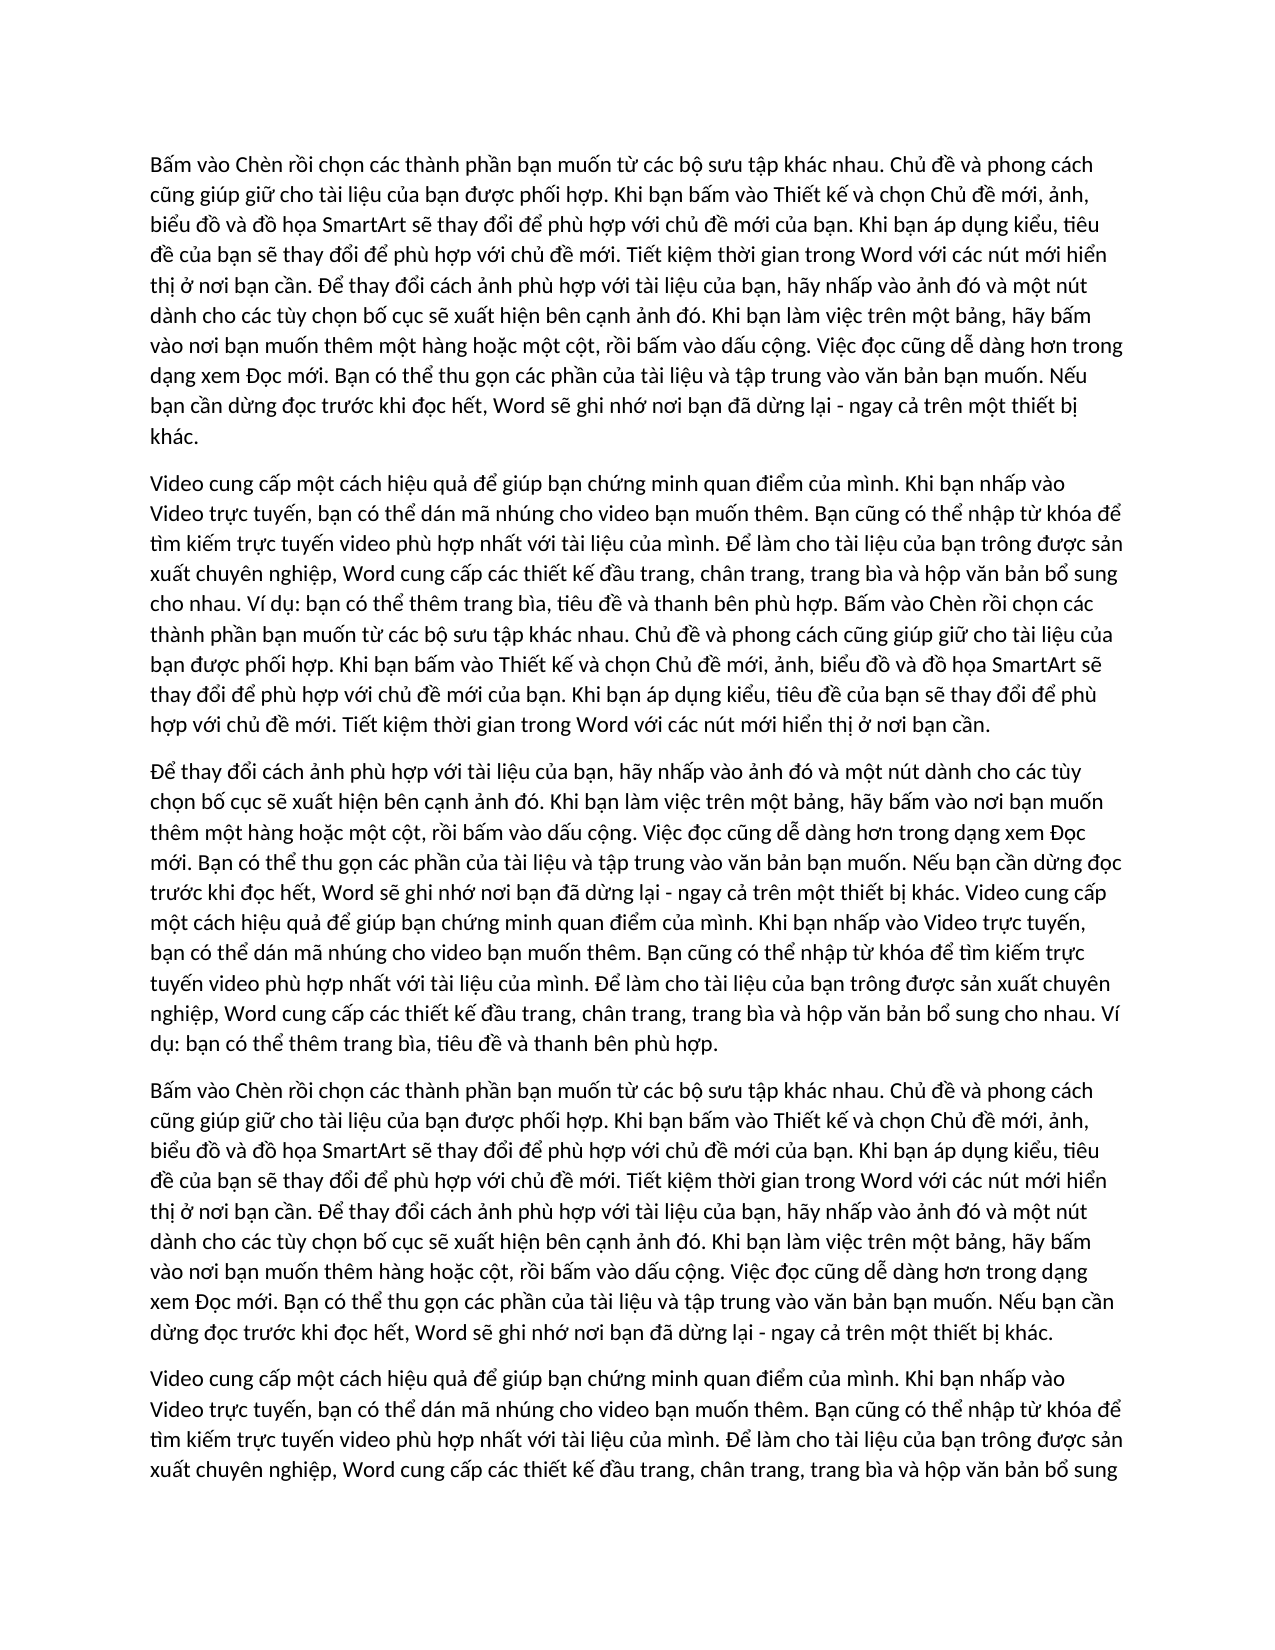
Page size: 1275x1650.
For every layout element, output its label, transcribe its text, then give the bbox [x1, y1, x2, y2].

text Bấm vào Chèn rồi chọn các thành phần bạn muốn từ các bộ sưu tập khác nhau. Chủ đề và phong cách cũng giúp giữ cho tài liệu của bạn được phối hợp. Khi bạn bấm vào Thiết kế và chọn Chủ đề mới, ảnh, biểu đồ và đồ họa SmartArt sẽ thay đổi để phù hợp với chủ đề mới của bạn. Khi bạn áp dụng kiểu, tiêu đề của bạn sẽ thay đổi để phù hợp với chủ đề mới. Tiết kiệm thời gian trong Word với các nút mới hiển thị ở nơi bạn cần. Để thay đổi cách ảnh phù hợp với tài liệu của bạn, hãy nhấp vào ảnh đó và một nút dành cho các tùy chọn bố cục sẽ xuất hiện bên cạnh ảnh đó. Khi bạn làm việc trên một bảng, hãy bấm vào nơi bạn muốn thêm hàng hoặc cột, rồi bấm vào dấu cộng. Việc đọc cũng dễ dàng hơn trong dạng xem Đọc mới. Bạn có thể thu gọn các phần của tài liệu và tập trung vào văn bản bạn muốn. Nếu bạn cần dừng đọc trước khi đọc hết, Word sẽ ghi nhớ nơi bạn đã dừng lại - ngay cả trên một thiết bị khác. [150, 1076, 1125, 1346]
text Bấm vào Chèn rồi chọn các thành phần bạn muốn từ các bộ sưu tập khác nhau. Chủ đề và phong cách cũng giúp giữ cho tài liệu của bạn được phối hợp. Khi bạn bấm vào Thiết kế và chọn Chủ đề mới, ảnh, biểu đồ và đồ họa SmartArt sẽ thay đổi để phù hợp với chủ đề mới của bạn. Khi bạn áp dụng kiểu, tiêu đề của bạn sẽ thay đổi để phù hợp với chủ đề mới. Tiết kiệm thời gian trong Word với các nút mới hiển thị ở nơi bạn cần. Để thay đổi cách ảnh phù hợp với tài liệu của bạn, hãy nhấp vào ảnh đó và một nút dành cho các tùy chọn bố cục sẽ xuất hiện bên cạnh ảnh đó. Khi bạn làm việc trên một bảng, hãy bấm vào nơi bạn muốn thêm một hàng hoặc một cột, rồi bấm vào dấu cộng. Việc đọc cũng dễ dàng hơn trong dạng xem Đọc mới. Bạn có thể thu gọn các phần của tài liệu và tập trung vào văn bản bạn muốn. Nếu bạn cần dừng đọc trước khi đọc hết, Word sẽ ghi nhớ nơi bạn đã dừng lại - ngay cả trên một thiết bị khác. [150, 150, 1125, 450]
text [150, 1364, 1125, 1483]
text Để thay đổi cách ảnh phù hợp với tài liệu của bạn, hãy nhấp vào ảnh đó và một nút dành cho các tùy chọn bố cục sẽ xuất hiện bên cạnh ảnh đó. Khi bạn làm việc trên một bảng, hãy bấm vào nơi bạn muốn thêm một hàng hoặc một cột, rồi bấm vào dấu cộng. Việc đọc cũng dễ dàng hơn trong dạng xem Đọc mới. Bạn có thể thu gọn các phần của tài liệu và tập trung vào văn bản bạn muốn. Nếu bạn cần dừng đọc trước khi đọc hết, Word sẽ ghi nhớ nơi bạn đã dừng lại - ngay cả trên một thiết bị khác. Video cung cấp một cách hiệu quả để giúp bạn chứng minh quan điểm của mình. Khi bạn nhấp vào Video trực tuyến, bạn có thể dán mã nhúng cho video bạn muốn thêm. Bạn cũng có thể nhập từ khóa để tìm kiếm trực tuyến video phù hợp nhất với tài liệu của mình. Để làm cho tài liệu của bạn trông được sản xuất chuyên nghiệp, Word cung cấp các thiết kế đầu trang, chân trang, trang bìa và hộp văn bản bổ sung cho nhau. Ví dụ: bạn có thể thêm trang bìa, tiêu đề và thanh bên phù hợp. [150, 757, 1125, 1057]
